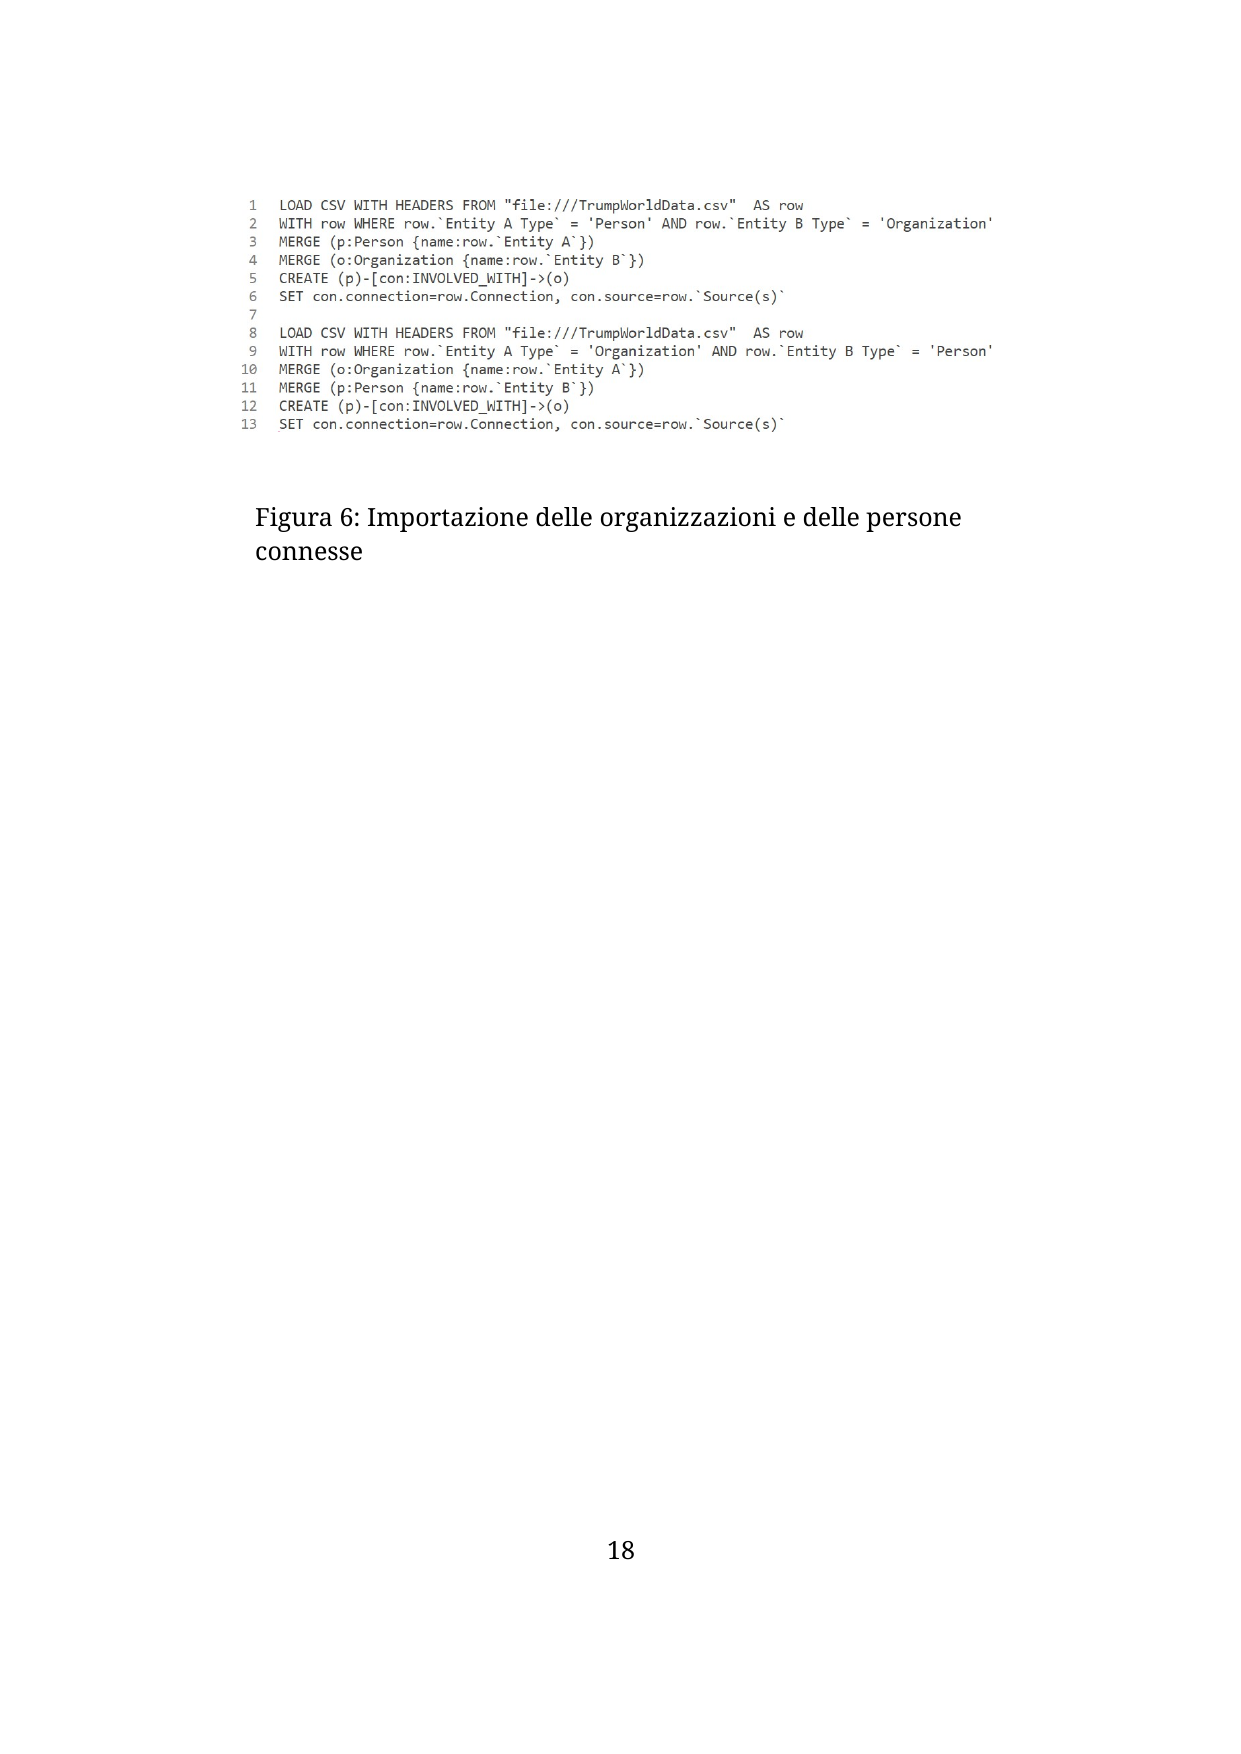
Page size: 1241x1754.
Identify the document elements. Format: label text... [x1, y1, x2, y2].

picture [241, 199, 992, 432]
text Figura 6: Importazione delle organizzazioni e delle persone connesse [255, 499, 1065, 567]
